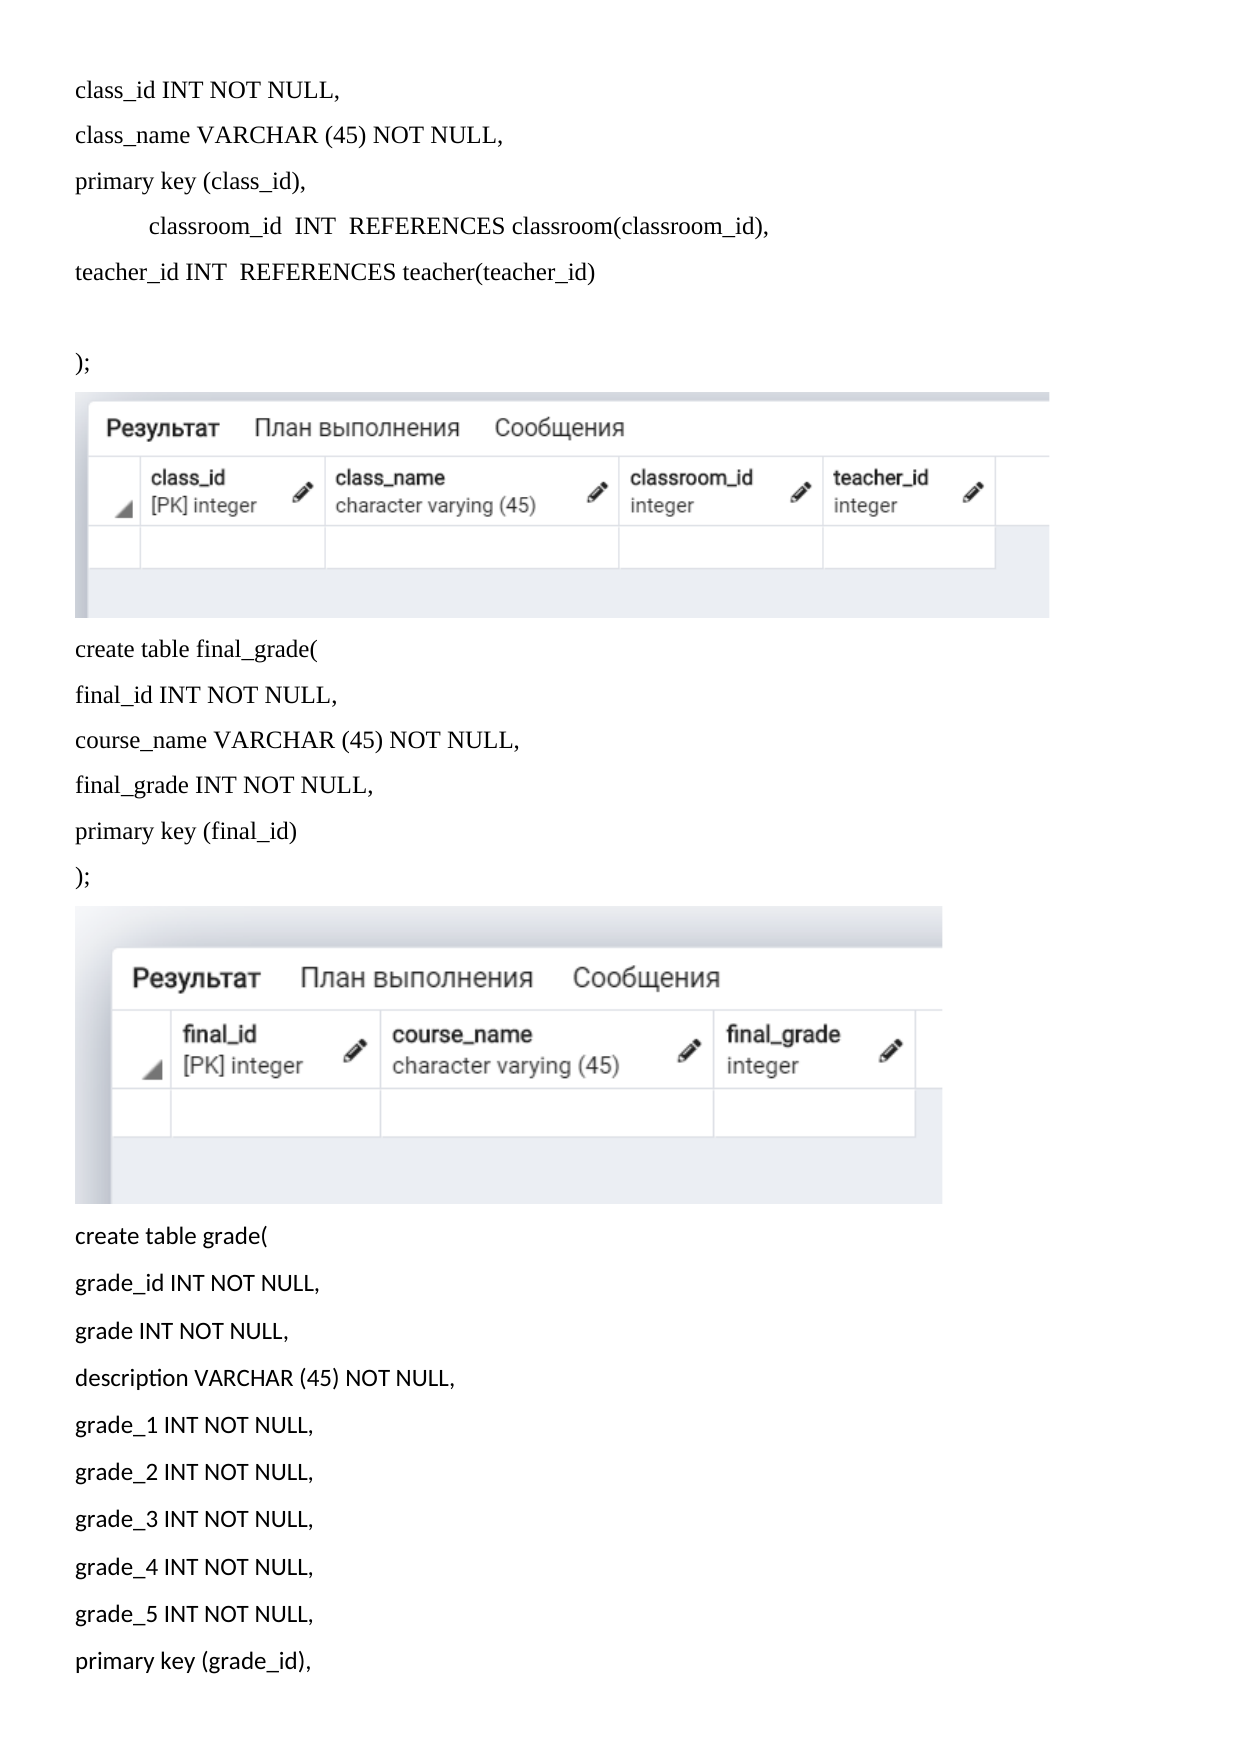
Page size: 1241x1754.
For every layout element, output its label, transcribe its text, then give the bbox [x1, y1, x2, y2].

text ); [75, 861, 1165, 890]
text classroom_id INT REFERENCES classroom(classroom_id), [75, 211, 1165, 240]
text class_name VARCHAR (45) NOT NULL, [75, 120, 1165, 149]
picture [75, 392, 1050, 618]
text primary key (grade_id), [75, 1645, 1165, 1676]
text grade INT NOT NULL, [75, 1315, 1165, 1345]
text teacher_id INT REFERENCES teacher(teacher_id) [75, 257, 1165, 285]
text create table final_grade( [75, 634, 1165, 663]
text grade_3 INT NOT NULL, [75, 1503, 1165, 1534]
text class_id INT NOT NULL, [75, 75, 1165, 104]
text grade_5 INT NOT NULL, [75, 1598, 1165, 1628]
text grade_id INT NOT NULL, [75, 1268, 1165, 1298]
text final_grade INT NOT NULL, [75, 771, 1165, 799]
text course_name VARCHAR (45) NOT NULL, [75, 725, 1165, 754]
text grade_1 INT NOT NULL, [75, 1409, 1165, 1440]
text final_id INT NOT NULL, [75, 680, 1165, 708]
text primary key (final_id) [75, 816, 1165, 845]
picture [75, 906, 943, 1204]
text create table grade( [75, 1220, 1165, 1251]
text primary key (class_id), [75, 166, 1165, 194]
text grade_4 INT NOT NULL, [75, 1551, 1165, 1581]
text ); [75, 347, 1165, 376]
text grade_2 INT NOT NULL, [75, 1456, 1165, 1487]
text description VARCHAR (45) NOT NULL, [75, 1362, 1165, 1392]
